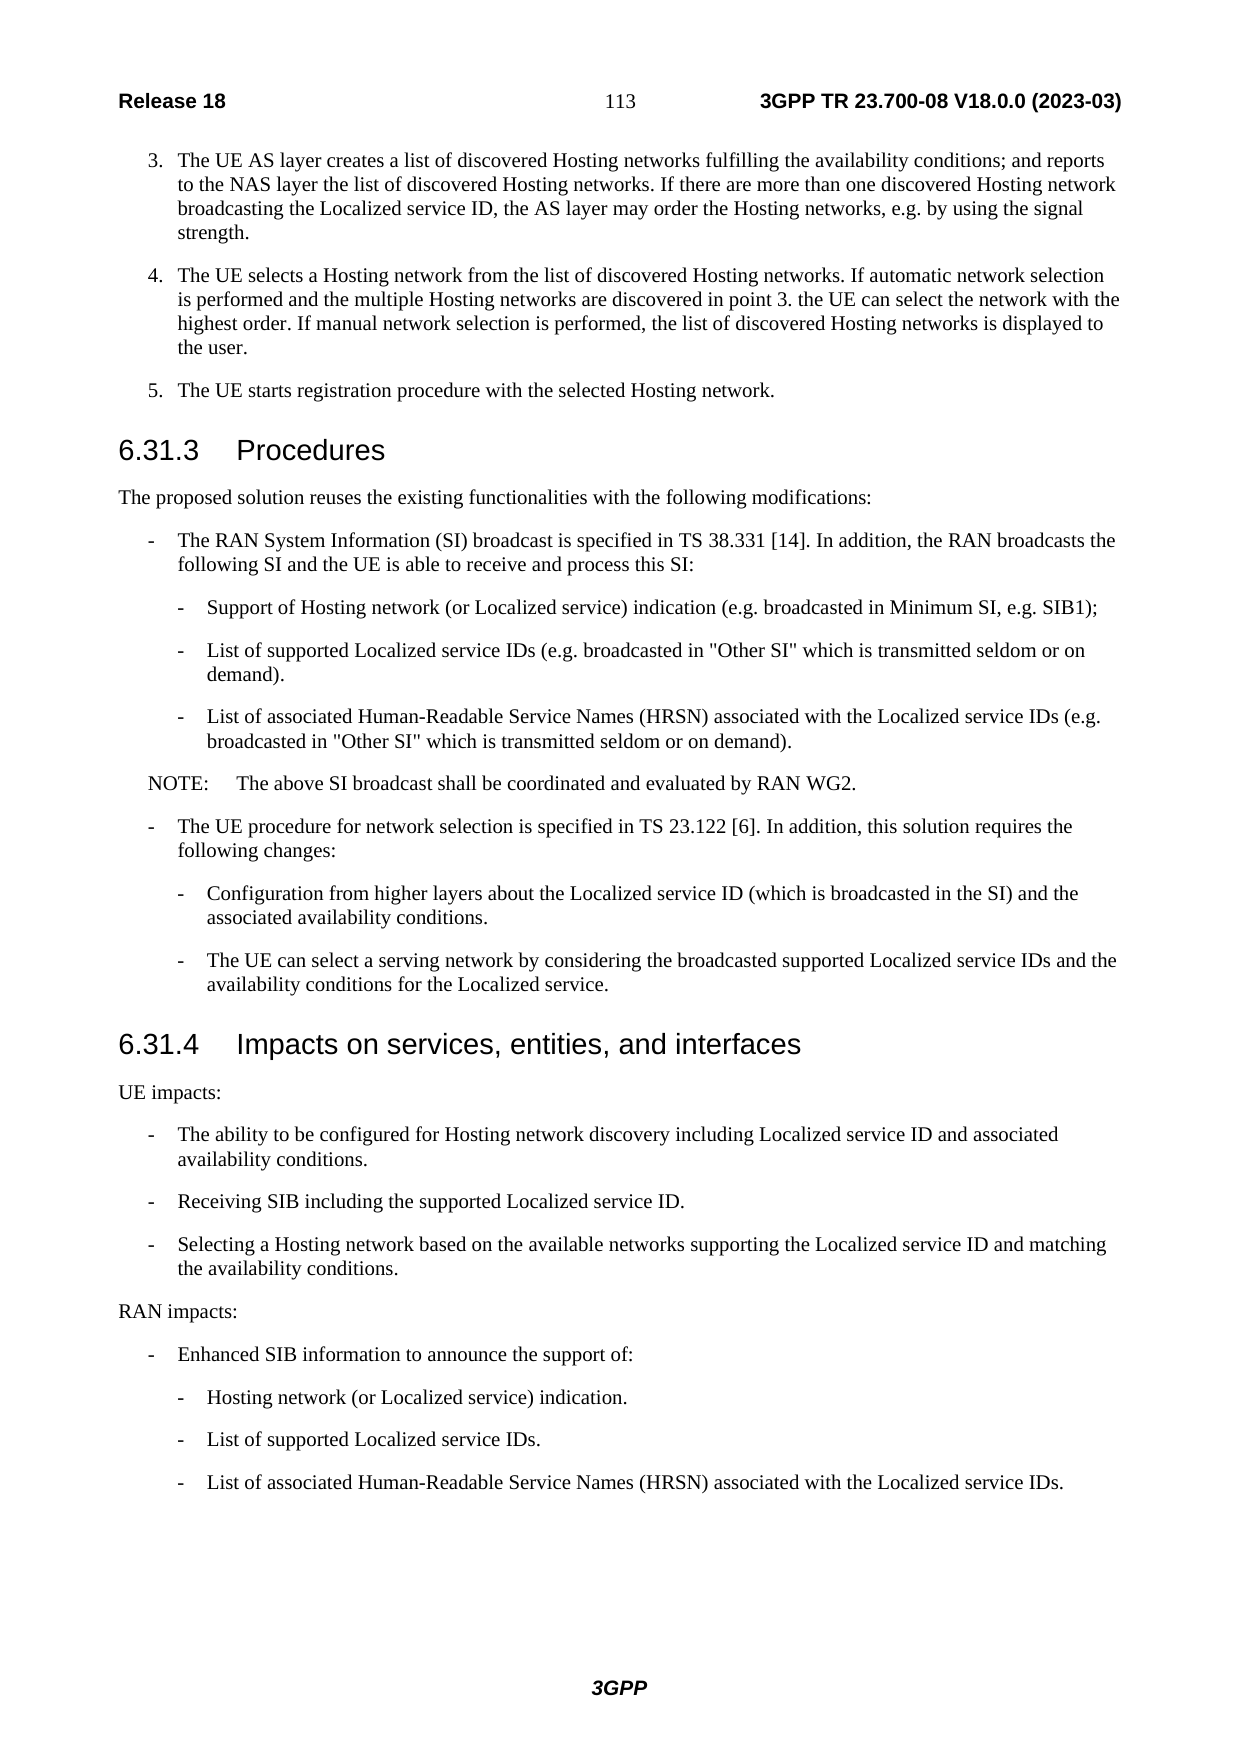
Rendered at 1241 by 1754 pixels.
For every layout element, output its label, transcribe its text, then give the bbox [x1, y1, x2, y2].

text - The UE can select a serving network by considering the broadcasted supported Localized service IDs and the availability conditions for the Localized service. [177, 948, 1122, 996]
text - The RAN System Information (SI) broadcast is specified in TS 38.331 [14]. In addition, the RAN broadcasts the following SI and the UE is able to receive and process this SI: [148, 528, 1122, 576]
text - Enhanced SIB information to announce the support of: [148, 1342, 1122, 1366]
text 5. The UE starts registration procedure with the selected Hosting network. [148, 377, 1122, 402]
subtitle 6.31.4 Impacts on services, entities, and interfaces [118, 1027, 1122, 1061]
text - List of supported Localized service IDs (e.g. broadcasted in "Other SI" which is transmitted seldom or on demand). [177, 638, 1122, 686]
text 4. The UE selects a Hosting network from the list of discovered Hosting networks. If automatic network selection is performed and the multiple Hosting networks are discovered in point 3. the UE can select the network with the highest order. If manual network selection is performed, the list of discovered Hosting networks is displayed to the user. [148, 262, 1122, 359]
text - The ability to be configured for Hosting network discovery including Localized service ID and associated availability conditions. [148, 1122, 1122, 1171]
text - Support of Hosting network (or Localized service) indication (e.g. broadcasted in Minimum SI, e.g. SIB1); [177, 595, 1122, 619]
text - Hosting network (or Localized service) indication. [177, 1384, 1122, 1409]
text - List of supported Localized service IDs. [177, 1427, 1122, 1451]
text RAN impacts: [118, 1299, 1122, 1323]
text - List of associated Human-Readable Service Names (HRSN) associated with the Localized service IDs. [177, 1470, 1122, 1494]
text - Receiving SIB including the supported Localized service ID. [148, 1189, 1122, 1213]
text NOTE: The above SI broadcast shall be coordinated and evaluated by RAN WG2. [148, 771, 1122, 795]
text - The UE procedure for network selection is specified in TS 23.122 [6]. In addition, this solution requires the following changes: [148, 814, 1122, 862]
text The proposed solution reuses the existing functionalities with the following modifications: [118, 485, 1122, 509]
text 3. The UE AS layer creates a list of discovered Hosting networks fulfilling the availability conditions; and reports to the NAS layer the list of discovered Hosting networks. If there are more than one discovered Hosting network broadcasting the Localized service ID, the AS layer may order the Hosting networks, e.g. by using the signal strength. [148, 147, 1122, 244]
text UE impacts: [118, 1079, 1122, 1104]
text - Configuration from higher layers about the Localized service ID (which is broadcasted in the SI) and the associated availability conditions. [177, 881, 1122, 929]
subtitle 6.31.3 Procedures [118, 433, 1122, 466]
text - Selecting a Hosting network based on the available networks supporting the Localized service ID and matching the availability conditions. [148, 1232, 1122, 1280]
text - List of associated Human-Readable Service Names (HRSN) associated with the Localized service IDs (e.g. broadcasted in "Other SI" which is transmitted seldom or on demand). [177, 704, 1122, 753]
